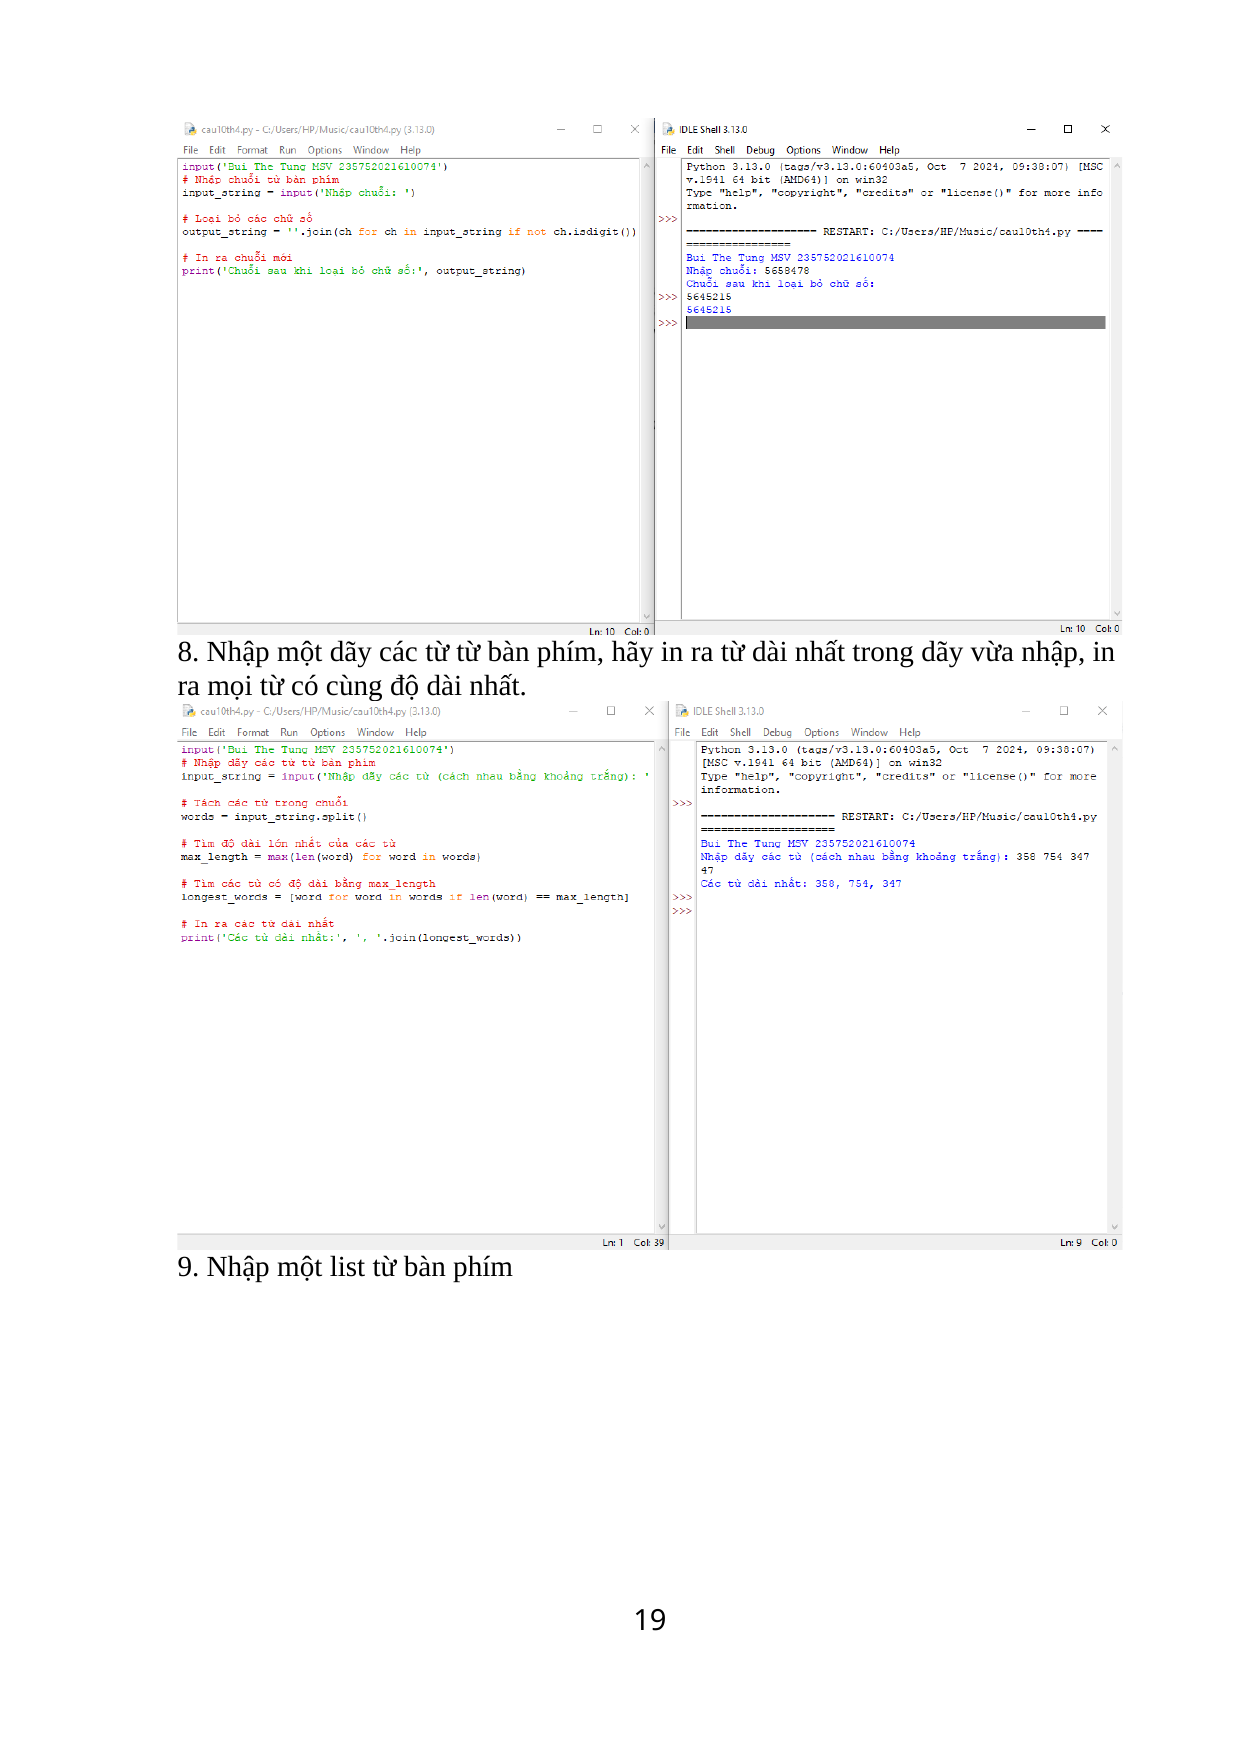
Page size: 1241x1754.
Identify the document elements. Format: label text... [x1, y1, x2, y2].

picture [177, 118, 1123, 635]
text 9. Nhập một list từ bàn phím [177, 1250, 1122, 1283]
picture [177, 701, 1123, 1250]
text 8. Nhập một dãy các từ từ bàn phím, hãy in ra từ dài nhất trong dãy vừa nhập, in ra mọi từ có cùng độ dài nhất. [177, 635, 1122, 701]
